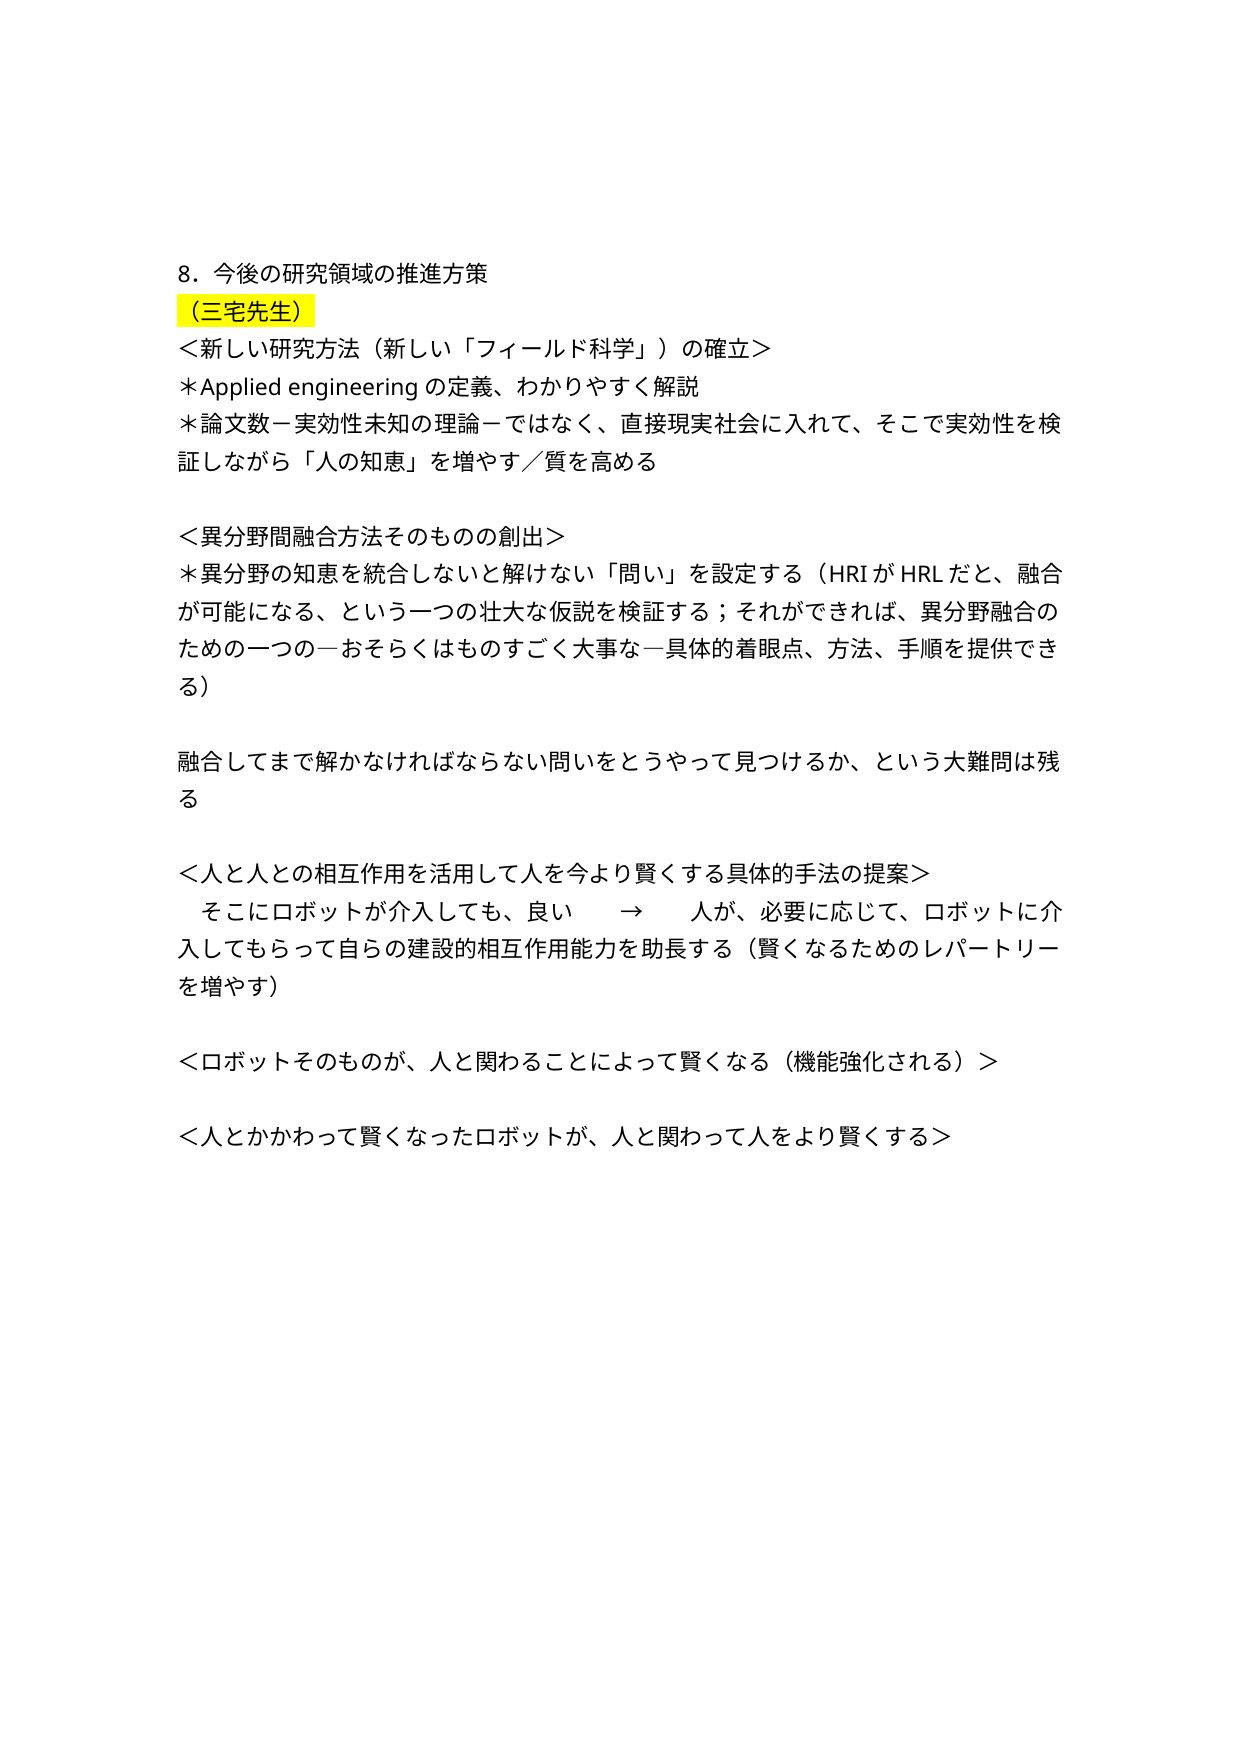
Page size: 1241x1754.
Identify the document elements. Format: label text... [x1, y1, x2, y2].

text そこにロボットが介入しても、良い → 人が、必要に応じて、ロボットに介入してもらって自らの建設的相互作用能力を助長する（賢くなるためのレパートリーを増やす） [177, 892, 1063, 1004]
text 8．今後の研究領域の推進方策 [177, 254, 1063, 292]
text ＊異分野の知恵を統合しないと解けない「問い」を設定する（HRIがHRLだと、融合が可能になる、という一つの壮大な仮説を検証する；それができれば、異分野融合のための一つの―おそらくはものすごく大事な―具体的着眼点、方法、手順を提供できる） [177, 554, 1063, 704]
text 融合してまで解かなければならない問いをとうやって見つけるか、という大難問は残る [177, 742, 1063, 817]
text ＊論文数－実効性未知の理論－ではなく、直接現実社会に入れて、そこで実効性を検証しながら「人の知恵」を増やす／質を高める [177, 404, 1063, 479]
text ＜ロボットそのものが、人と関わることによって賢くなる（機能強化される）＞ [177, 1042, 1063, 1079]
text ＊Applied engineering の定義、わかりやすく解説 [177, 367, 1063, 404]
text ＜異分野間融合方法そのものの創出＞ [177, 517, 1063, 554]
text ＜新しい研究方法（新しい「フィールド科学」）の確立＞ [177, 329, 1063, 367]
text ＜人と人との相互作用を活用して人を今より賢くする具体的手法の提案＞ [177, 854, 1063, 892]
text ＜人とかかわって賢くなったロボットが、人と関わって人をより賢くする＞ [177, 1117, 1063, 1154]
text （三宅先生） [177, 292, 1063, 329]
